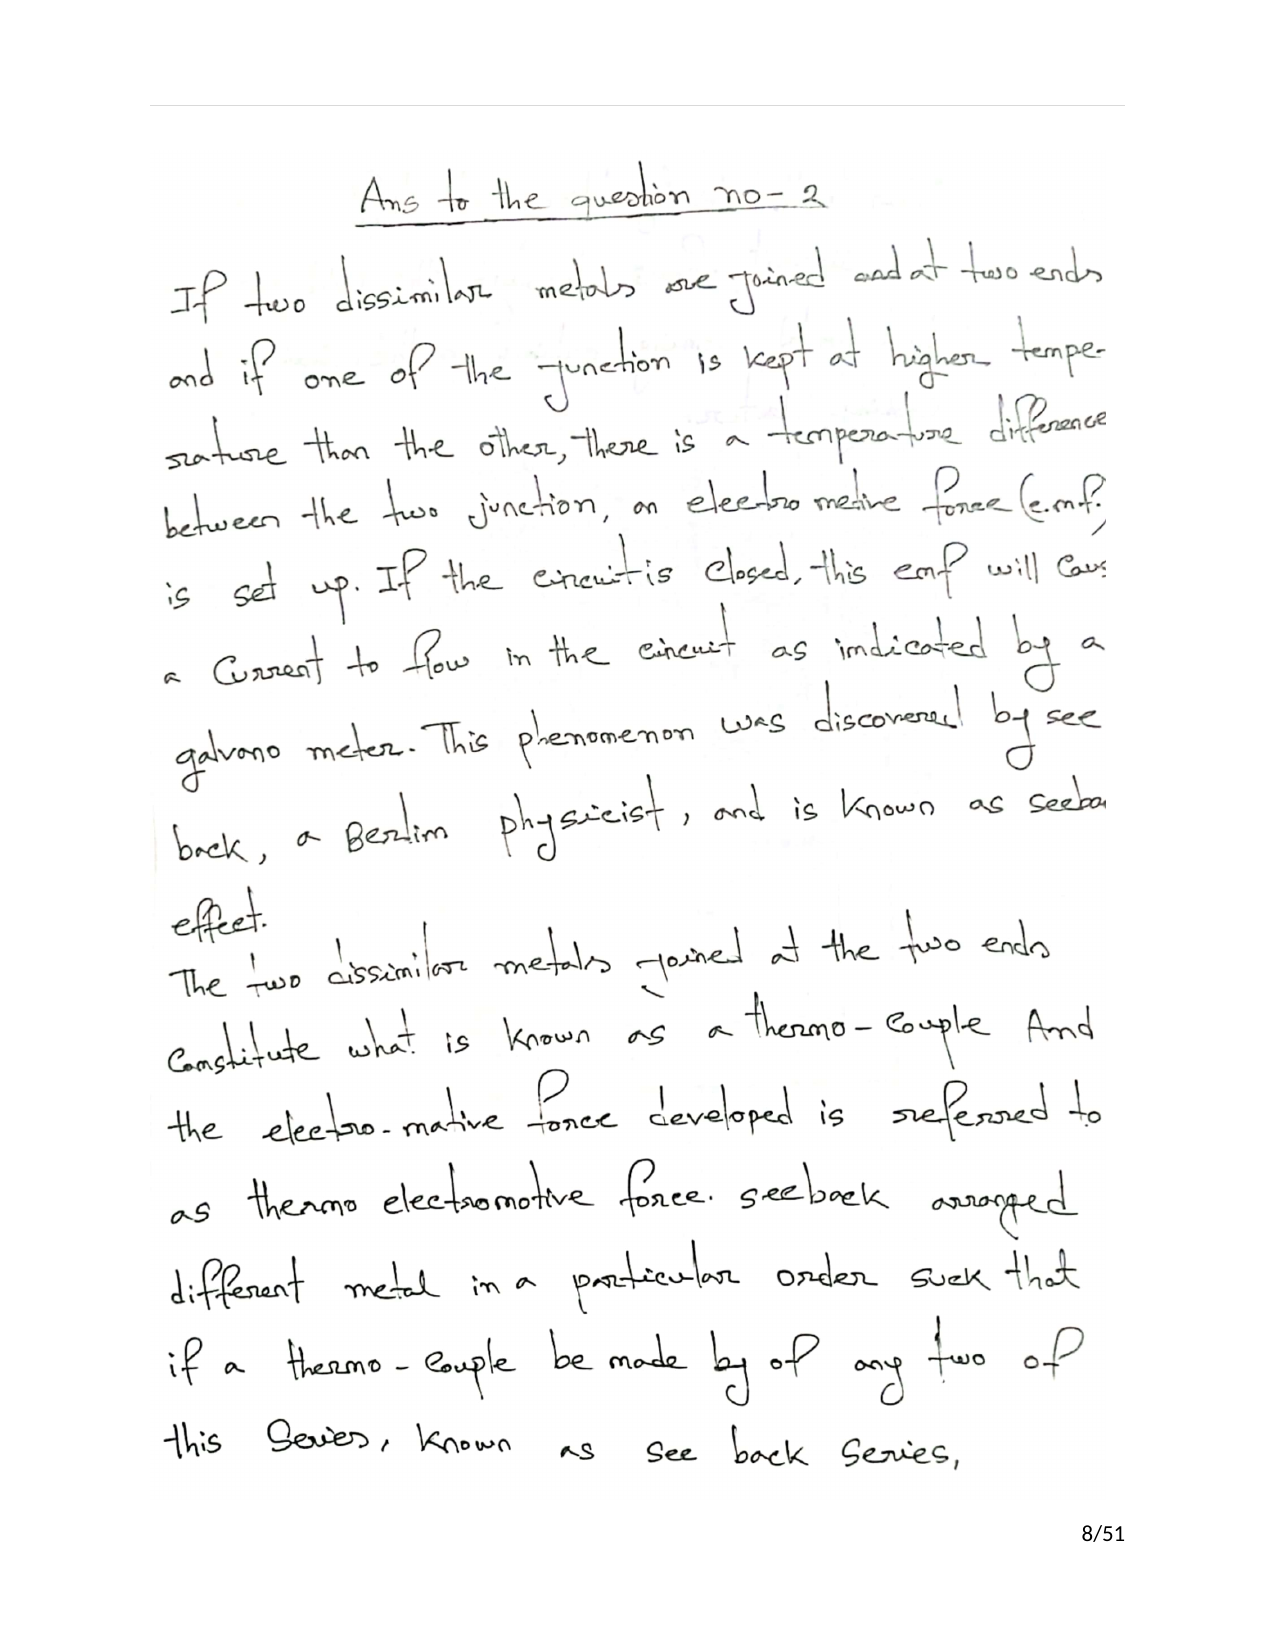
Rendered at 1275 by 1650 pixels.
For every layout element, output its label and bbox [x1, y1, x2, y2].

picture [150, 150, 1106, 1500]
